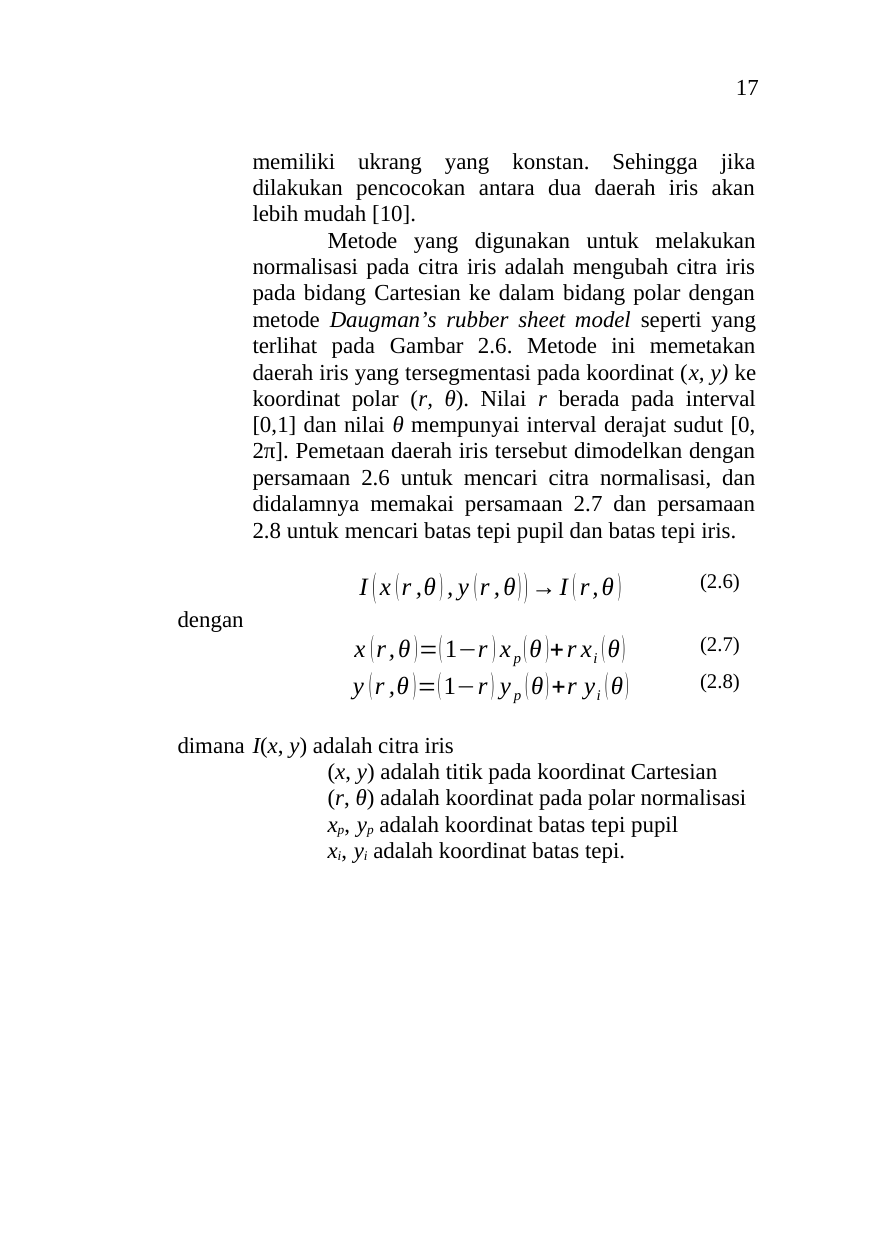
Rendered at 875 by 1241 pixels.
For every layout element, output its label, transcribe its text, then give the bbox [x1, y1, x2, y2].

text xp, yp adalah koordinat batas tepi pupil [252, 811, 756, 837]
table_cell [161, 669, 667, 705]
table_header [161, 632, 667, 669]
text (x, y) adalah titik pada koordinat Cartesian [252, 758, 756, 784]
text dimana I(x, y) adalah citra iris [177, 732, 756, 758]
table_header (2.7) [668, 632, 772, 669]
table_header (2.6) [668, 569, 772, 606]
text Metode yang digunakan untuk melakukan normalisasi pada citra iris adalah mengubah citra iris pada bidang Cartesian ke dalam bidang polar dengan metode Daugman’s rubber sheet model seperti yang terlihat pada Gambar 2.6. Metode ini memetakan daerah iris yang tersegmentasi pada koordinat (x, y) ke koordinat polar (r, θ). Nilai r berada pada interval [0,1] dan nilai θ mempunyai interval derajat sudut [0, 2π]. Pemetaan daerah iris tersebut dimodelkan dengan persamaan 2.6 untuk mencari citra normalisasi, dan didalamnya memakai persamaan 2.7 dan persamaan 2.8 untuk mencari batas tepi pupil dan batas tepi iris. [252, 227, 756, 543]
table_cell (2.8) [668, 669, 772, 705]
text xi, yi adalah koordinat batas tepi. [252, 837, 756, 863]
text (r, θ) adalah koordinat pada polar normalisasi [252, 784, 756, 811]
table_header [161, 569, 667, 606]
text dengan [177, 606, 756, 632]
